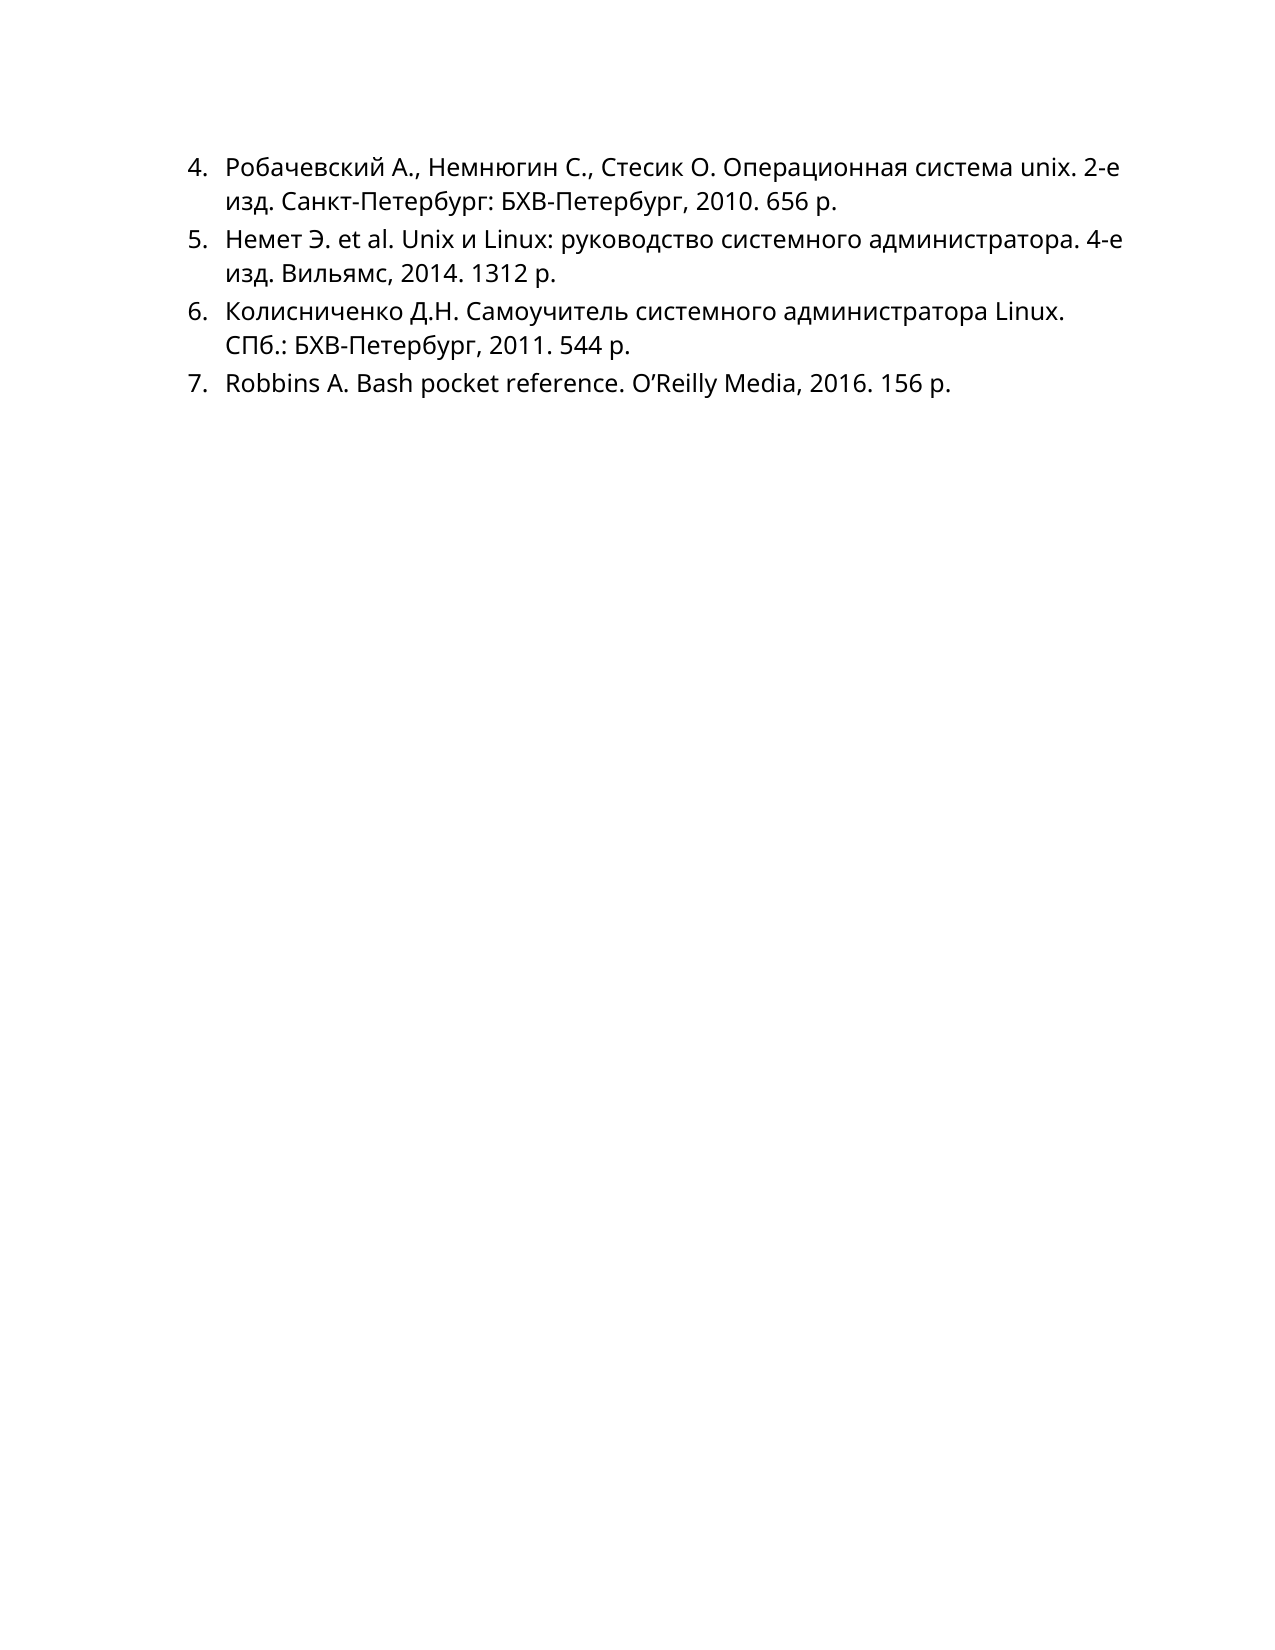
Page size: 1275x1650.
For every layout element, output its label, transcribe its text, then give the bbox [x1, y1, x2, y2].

list Робачевский А., Немнюгин С., Стесик О. Операционная система unix. 2-е изд. Санкт-Петербург: БХВ-Петербург, 2010. 656 p. [187, 150, 1125, 218]
list Колисниченко Д.Н. Самоучитель системного администратора Linux. СПб.: БХВ-Петербург, 2011. 544 p. [187, 294, 1125, 362]
list Немет Э. et al. Unix и Linux: руководство системного администратора. 4-е изд. Вильямс, 2014. 1312 p. [187, 222, 1125, 290]
list Robbins A. Bash pocket reference. O’Reilly Media, 2016. 156 p. [187, 366, 1125, 400]
